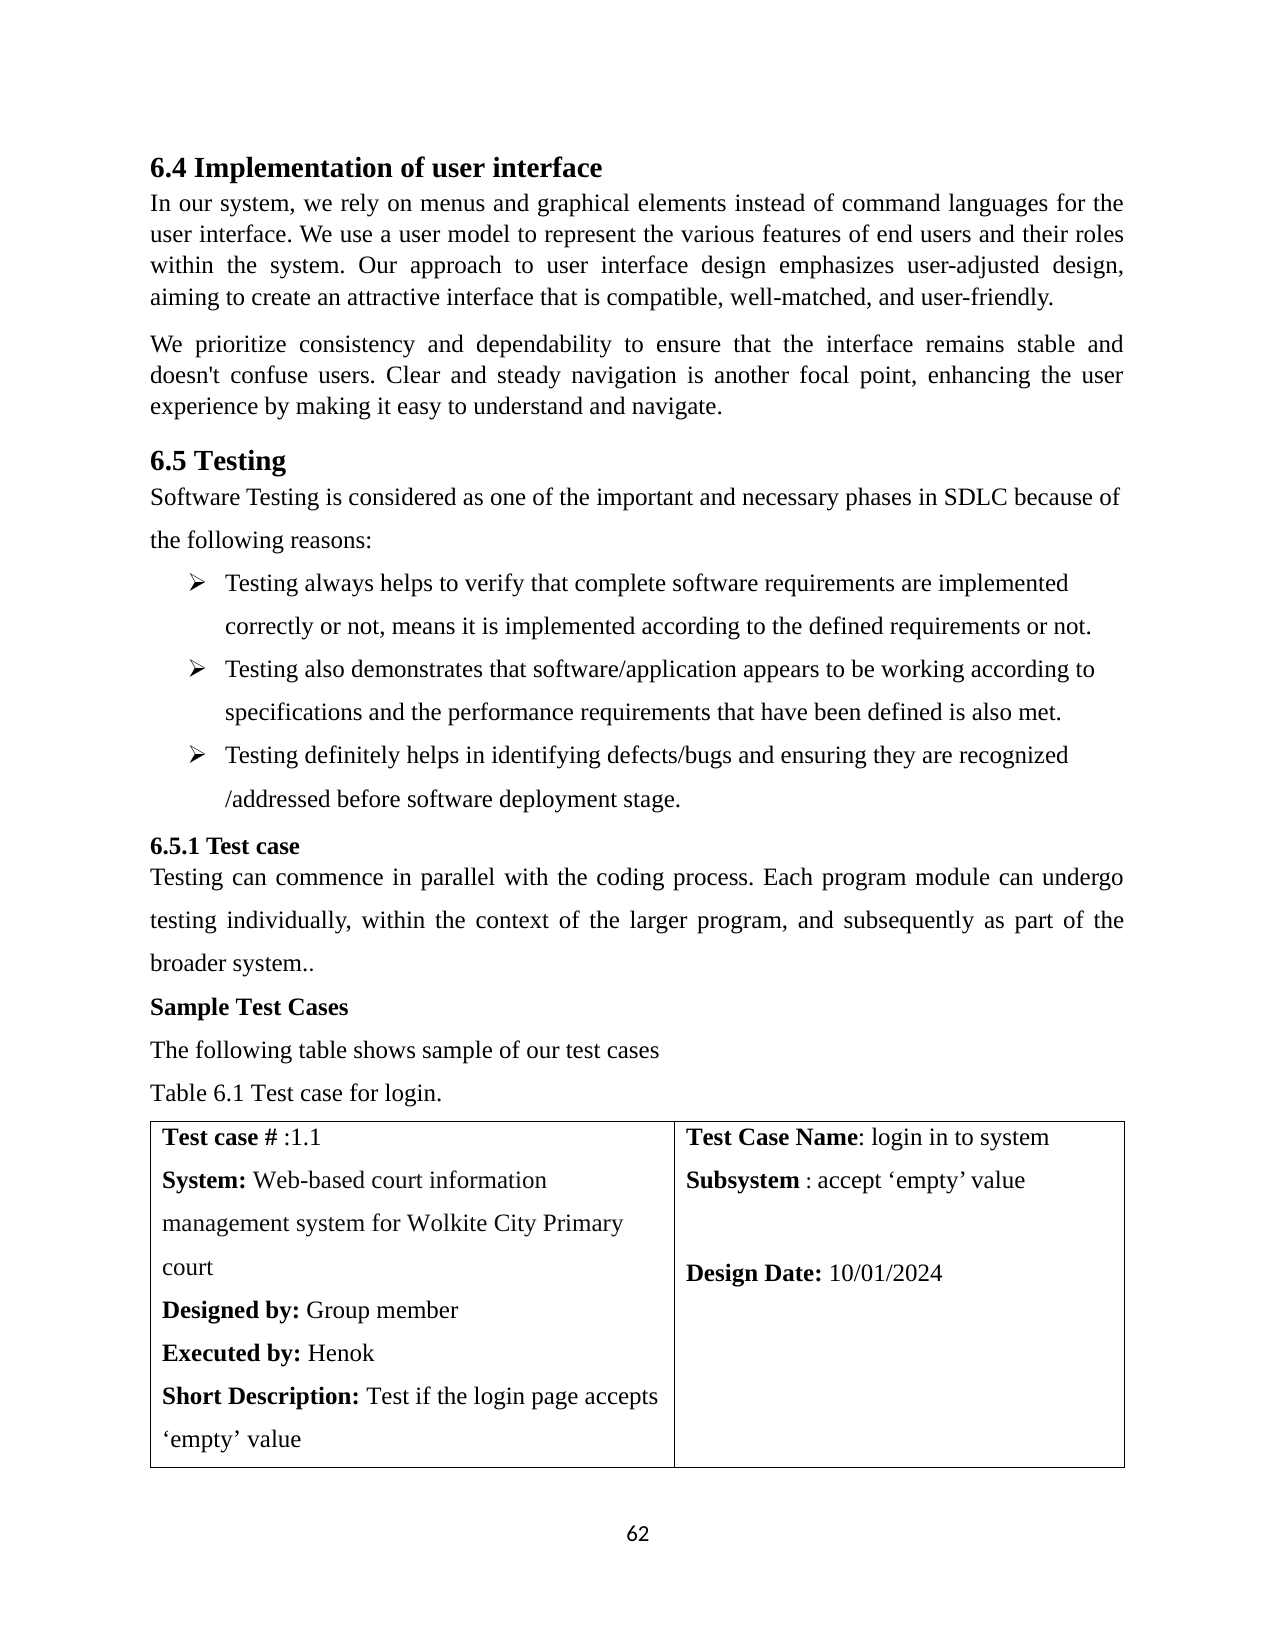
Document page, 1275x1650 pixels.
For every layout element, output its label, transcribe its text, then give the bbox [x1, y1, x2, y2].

list Testing definitely helps in identifying defects/bugs and ensuring they are recognized /addressed before software deployment stage. [187, 741, 1125, 812]
subtitle 6.5 Testing [150, 443, 1125, 477]
text Table 6.1 Test case for login. [150, 1078, 1125, 1107]
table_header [151, 1122, 674, 1467]
list Testing also demonstrates that software/application appears to be working according to specifications and the performance requirements that have been defined is also met. [187, 654, 1125, 726]
text Software Testing is considered as one of the important and necessary phases in SDLC because of the following reasons: [150, 482, 1125, 554]
text The following table shows sample of our test cases [150, 1035, 1125, 1064]
text In our system, we rely on menus and graphical elements instead of command languages for the user interface. We use a user model to represent the various features of end users and their roles within the system. Our approach to user interface design emphasizes user-adjusted design, aiming to create an attractive interface that is compatible, well-matched, and user-friendly. [150, 188, 1125, 310]
subtitle 6.4 Implementation of user interface [150, 150, 1125, 183]
text Sample Test Cases [150, 992, 1125, 1021]
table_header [675, 1122, 1124, 1467]
text Testing can commence in parallel with the coding process. Each program module can undergo testing individually, within the context of the larger program, and subsequently as part of the broader system.. [150, 862, 1125, 977]
list Testing always helps to verify that complete software requirements are implemented correctly or not, means it is implemented according to the defined requirements or not. [187, 568, 1125, 640]
subtitle 6.5.1 Test case [150, 831, 1125, 860]
text We prioritize consistency and dependability to ensure that the interface remains stable and doesn't confuse users. Clear and steady navigation is another focal point, enhancing the user experience by making it easy to understand and navigate. [150, 329, 1125, 420]
